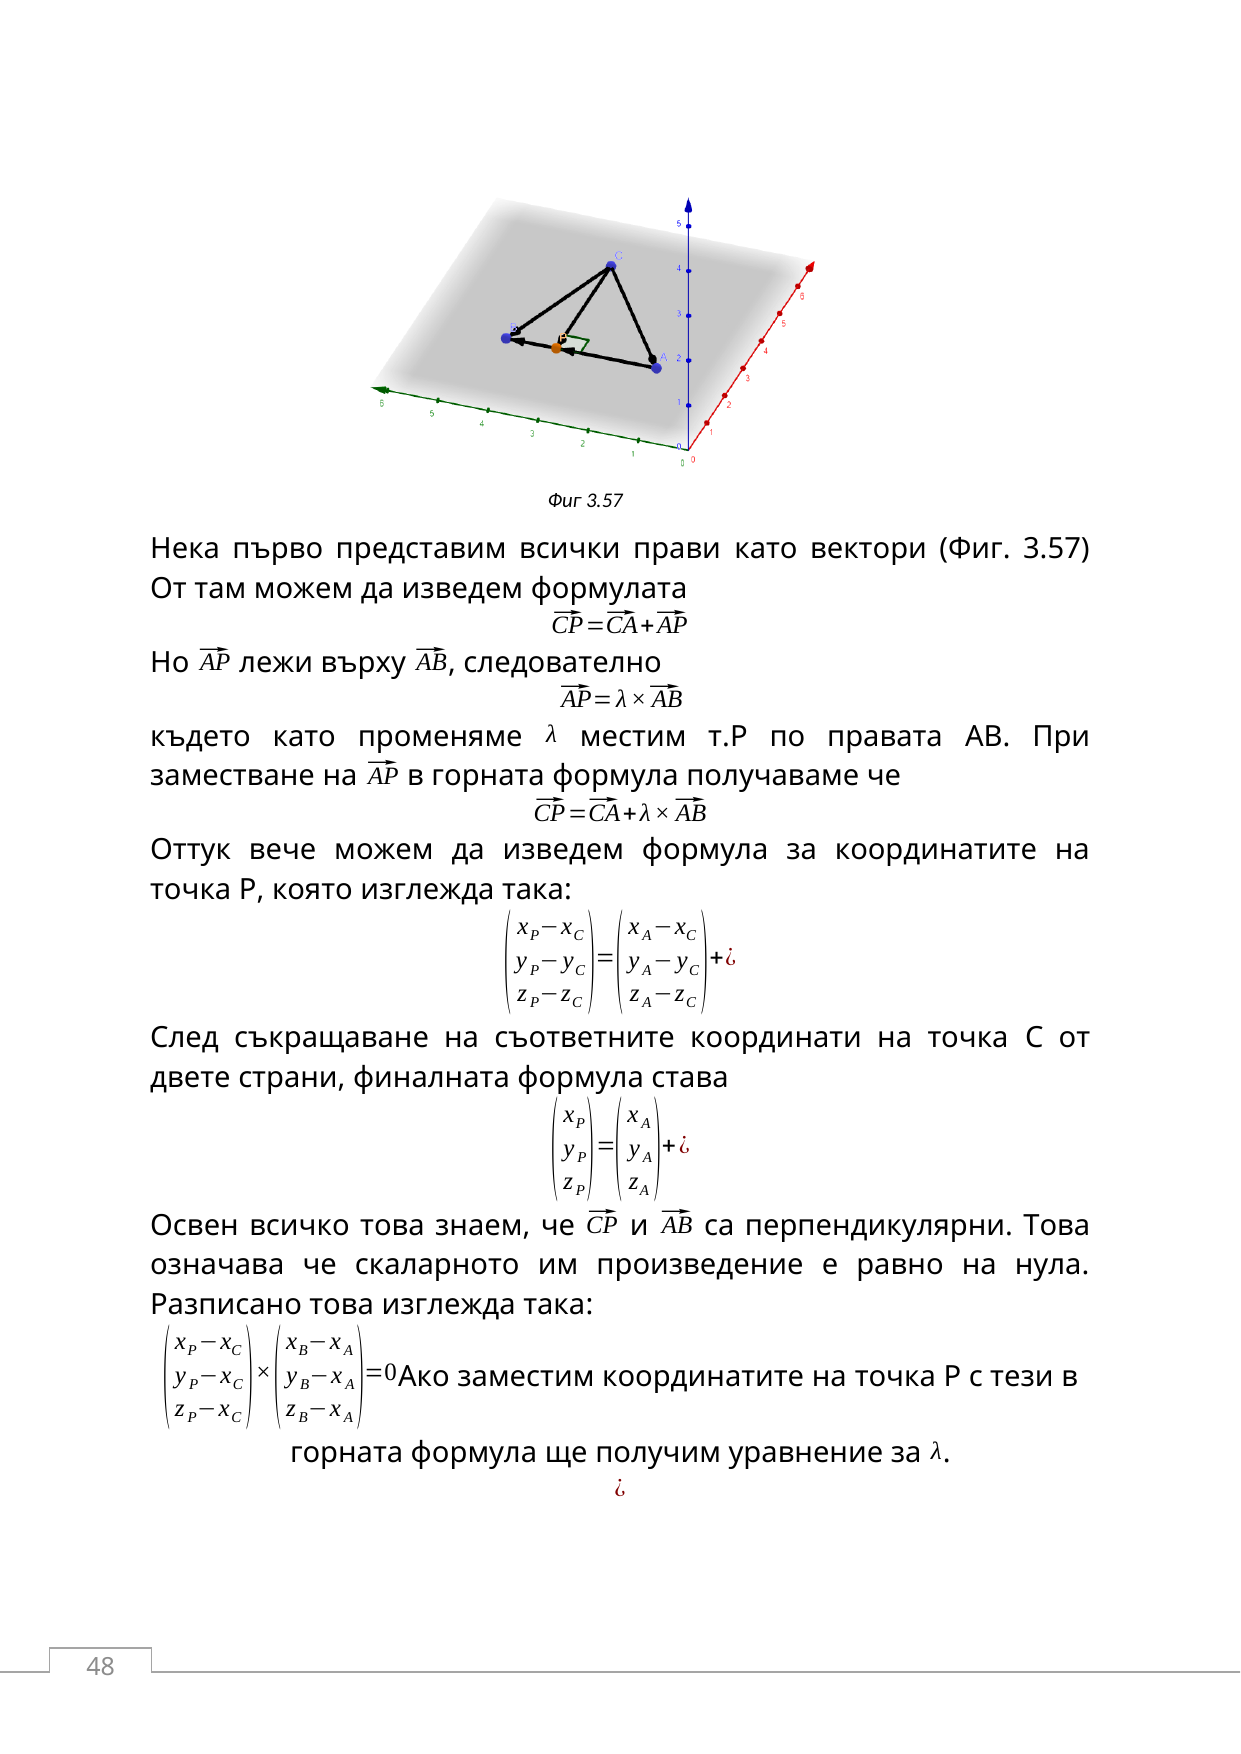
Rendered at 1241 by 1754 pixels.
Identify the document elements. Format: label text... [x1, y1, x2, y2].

text Оттук вече можем да изведем формула за координатите на точка P, която изглежда така: [150, 828, 1090, 908]
text Ако заместим координатите на точка P с тези в горната формула ще получим уравнение за . [150, 1323, 1090, 1471]
text Но лежи върху , следователно [150, 641, 1090, 681]
picture [317, 108, 923, 510]
text След съкращаване на съответните координати на точка C от двете страни, финалната формула става [150, 1016, 1090, 1096]
text Освен всичко това знаем, че и са перпендикулярни. Това означава че скаларното им произведение е равно на нула. Разписано това изглежда така: [150, 1204, 1090, 1323]
text където като променяме местим т.P по правата AB. При заместване на в горната формула получаваме че [150, 715, 1090, 794]
